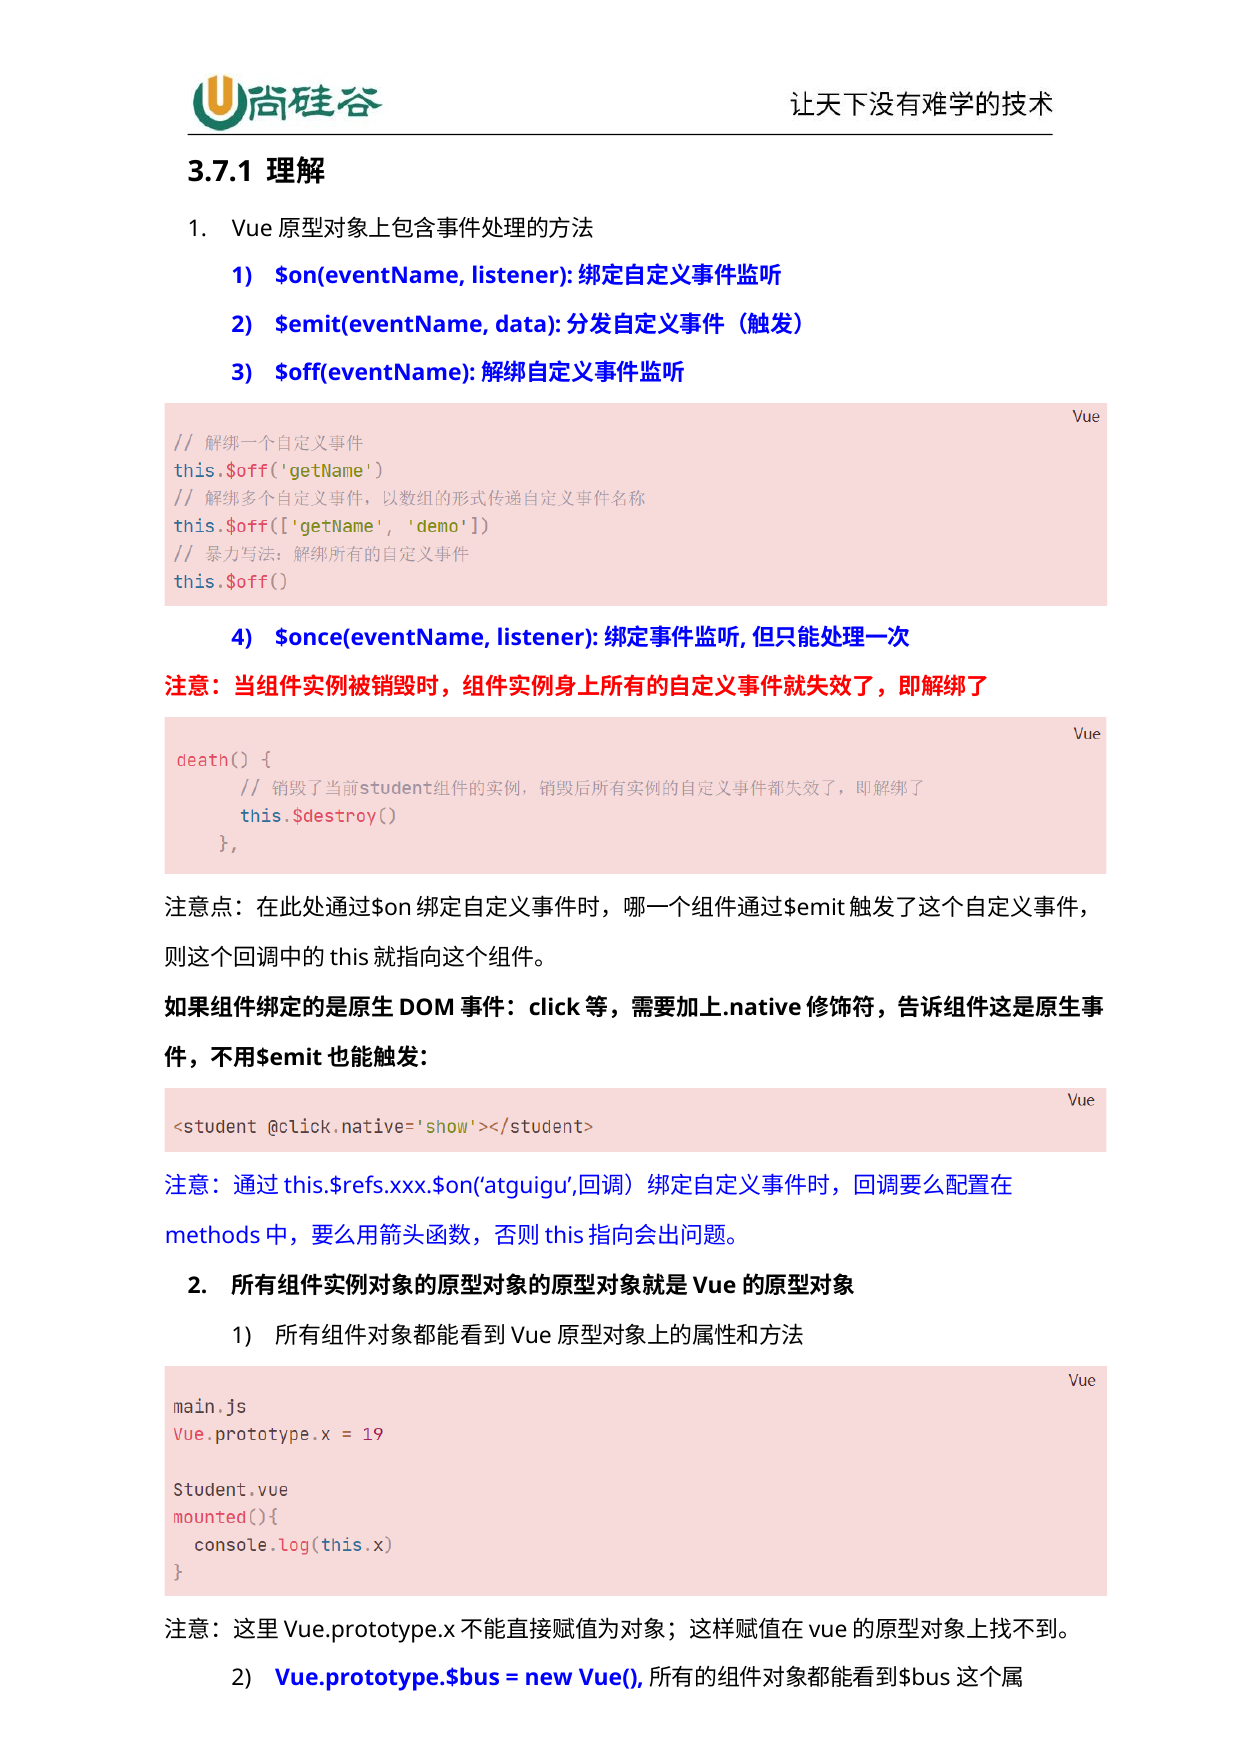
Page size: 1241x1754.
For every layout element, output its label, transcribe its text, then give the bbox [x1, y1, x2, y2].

subtitle 理解 [187, 150, 1107, 190]
list $on(eventName, listener): 绑定自定义事件监听 [231, 259, 1107, 291]
picture [164, 403, 1108, 606]
list 注意：当组件实例被销毁时，组件实例身上所有的自定义事件就失效了，即解绑了 [164, 668, 1107, 701]
list Vue 原型对象上包含事件处理的方法 [187, 209, 1107, 243]
list 注意：这里Vue.prototype.x不能直接赋值为对象；这样赋值在vue的原型对象上找不到。 [164, 1611, 1107, 1644]
list 如果组件绑定的是原生DOM事件：click等，需要加上.native修饰符，告诉组件这是原生事件，不用$emit也能触发： [164, 989, 1107, 1072]
list 所有组件实例对象的原型对象的原型对象就是Vue 的原型对象 [187, 1267, 1107, 1300]
list $once(eventName, listener): 绑定事件监听, 但只能处理一次 [231, 621, 1107, 652]
picture [164, 717, 1107, 874]
picture [164, 1088, 1107, 1152]
list 所有组件对象都能看到Vue 原型对象上的属性和方法 [231, 1317, 1107, 1350]
picture [164, 1366, 1107, 1596]
picture [190, 73, 1056, 132]
list 注意：通过this.$refs.xxx.$on(‘atguigu’,回调）绑定自定义事件时，回调要么配置在methods中，要么用箭头函数，否则this指向会出问题。 [164, 1167, 1107, 1250]
list $off(eventName): 解绑自定义事件监听 [231, 356, 1107, 388]
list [231, 1661, 1046, 1692]
list $emit(eventName, data): 分发自定义事件（触发） [231, 306, 1107, 340]
list 注意点：在此处通过$on绑定自定义事件时，哪一个组件通过$emit触发了这个自定义事件，则这个回调中的this就指向这个组件。 [164, 889, 1107, 972]
